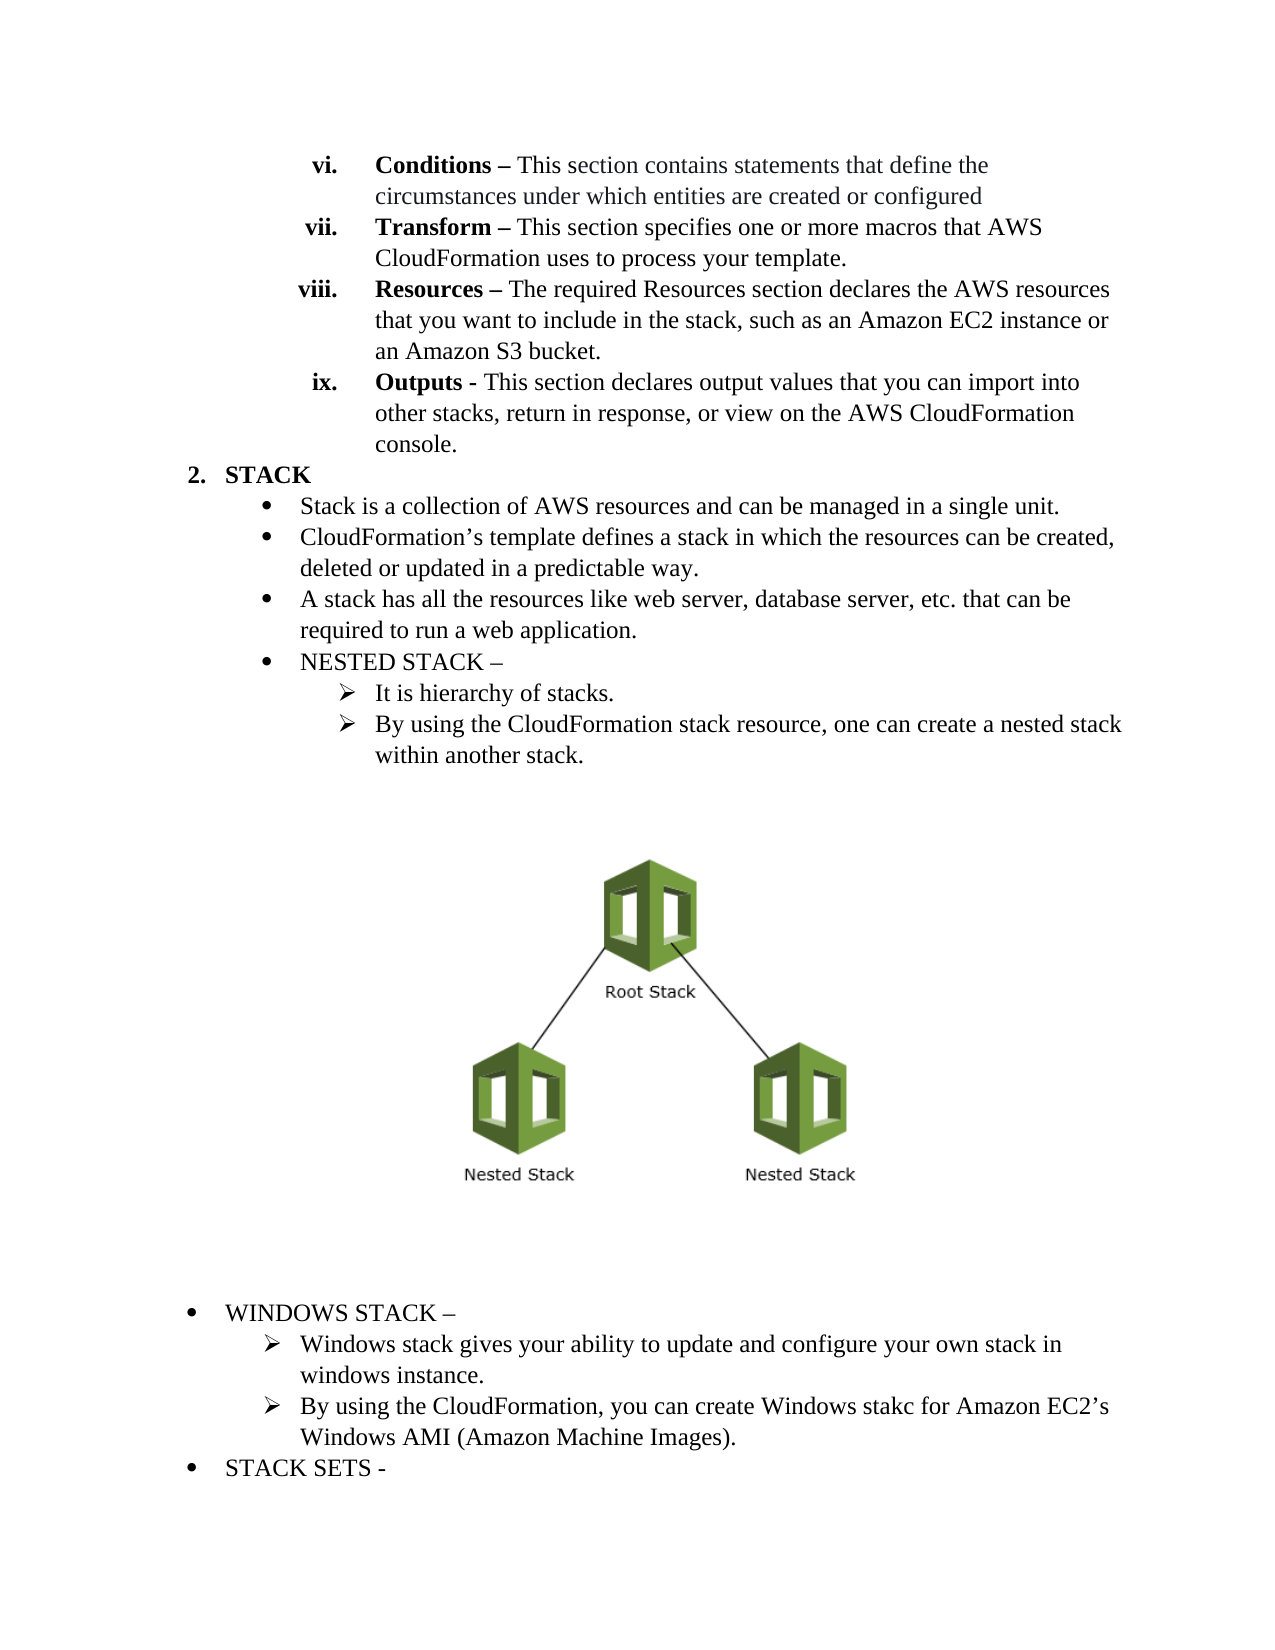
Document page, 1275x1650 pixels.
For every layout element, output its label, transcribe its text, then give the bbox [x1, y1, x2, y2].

list STACK [187, 460, 1125, 489]
list By using the CloudFormation stack resource, one can create a nested stack within another stack. [337, 709, 1125, 768]
list Outputs - This section declares output values that you can import into other stacks, return in response, or view on the AWS CloudFormation console. [337, 367, 1125, 458]
list It is hierarchy of stacks. [337, 678, 1125, 706]
list By using the CloudFormation, you can create Windows stakc for Amazon EC2’s Windows AMI (Amazon Machine Images). [262, 1391, 1125, 1451]
list Resources – The required Resources section declares the AWS resources that you want to include in the stack, such as an Amazon EC2 instance or an Amazon S3 bucket. [337, 274, 1125, 365]
list Windows stack gives your ability to update and configure your own stack in windows instance. [262, 1329, 1125, 1389]
list CloudFormation’s template defines a stack in which the resources can be created, deleted or updated in a predictable way. [262, 522, 1125, 582]
list STACK SETS - [187, 1453, 1125, 1482]
picture [391, 787, 884, 1232]
list Conditions – This section contains statements that define the circumstances under which entities are created or configured [337, 150, 1125, 210]
list Stack is a collection of AWS resources and can be managed in a single unit. [262, 491, 1125, 520]
list A stack has all the resources like web server, database server, etc. that can be required to run a web application. [262, 584, 1125, 644]
list Transform – This section specifies one or more macros that AWS CloudFormation uses to process your template. [337, 212, 1125, 272]
list NESTED STACK – [262, 647, 1125, 675]
list WINDOWS STACK – [187, 1298, 1125, 1327]
